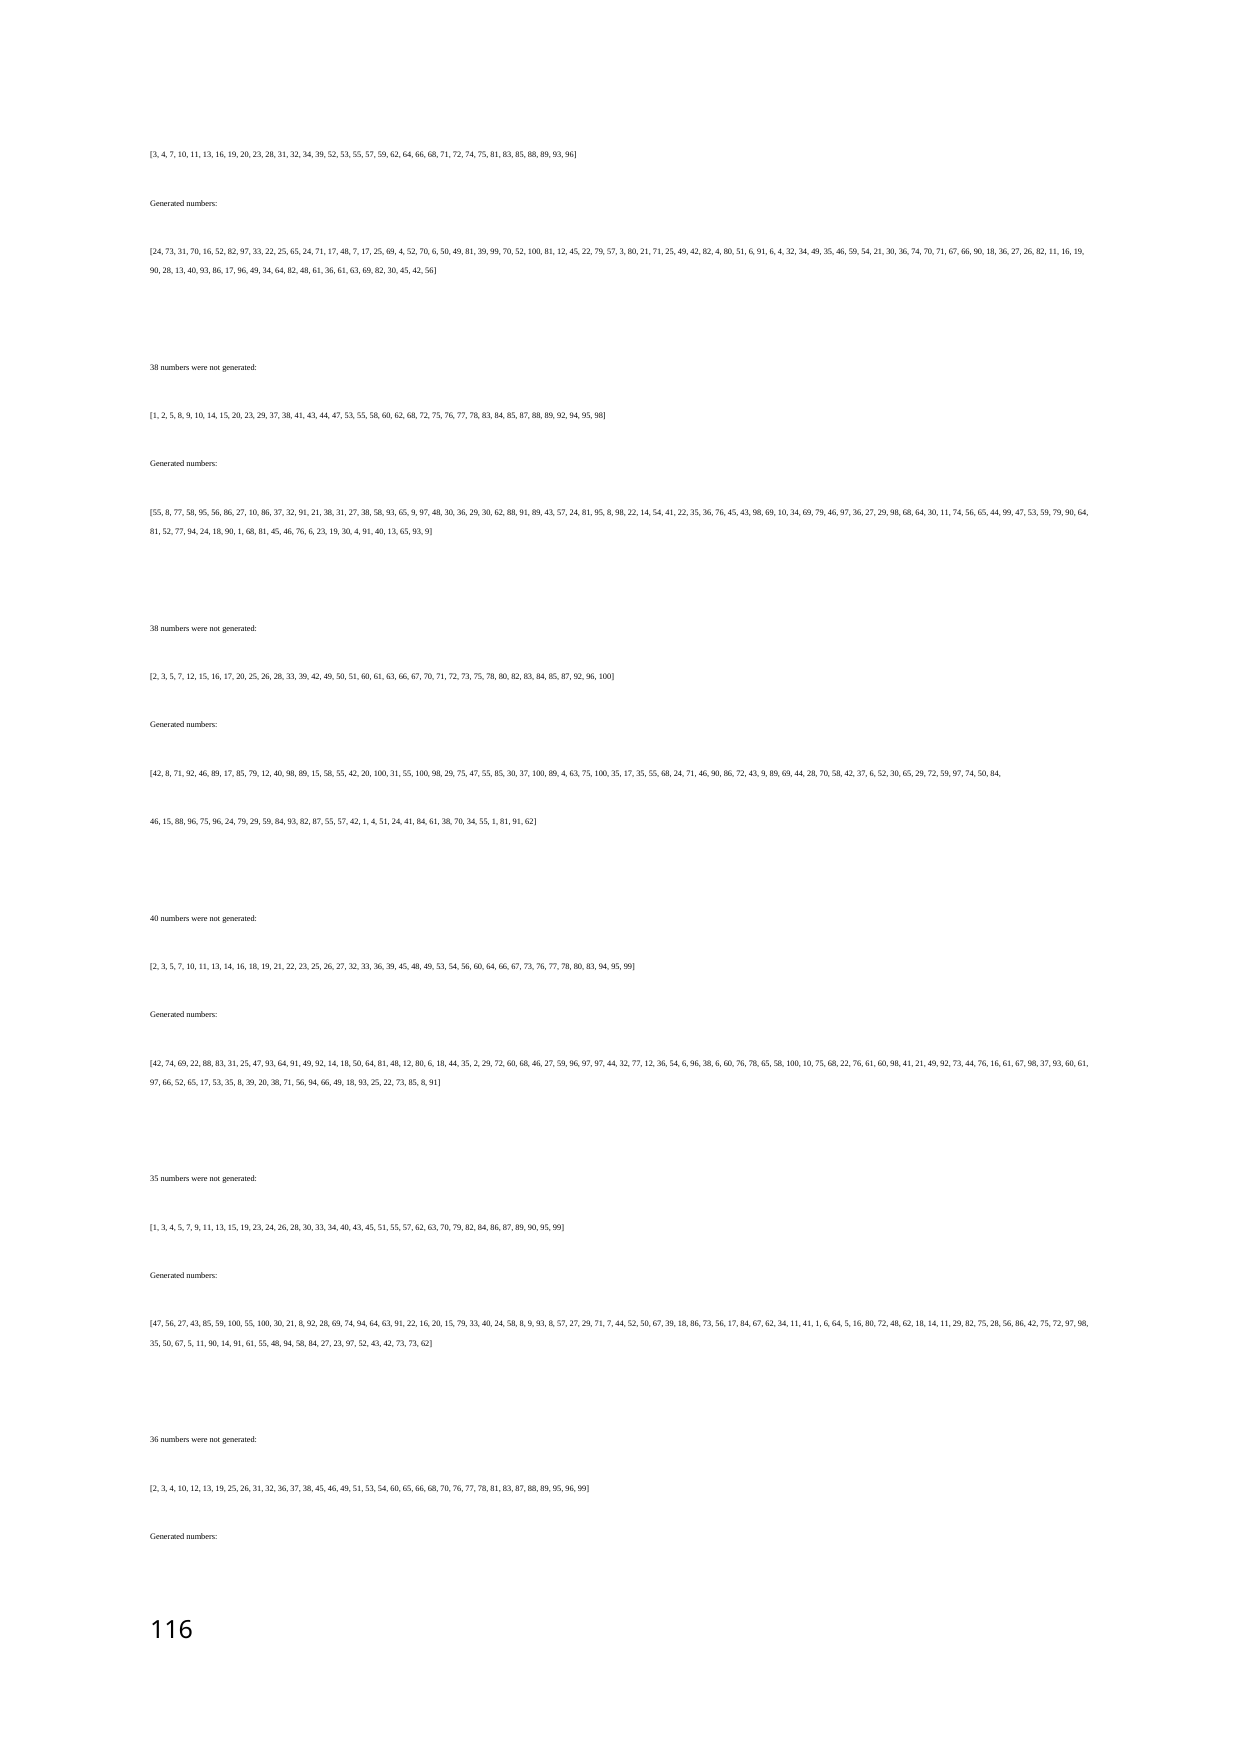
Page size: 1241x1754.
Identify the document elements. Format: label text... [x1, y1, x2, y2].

text [55, 8, 77, 58, 95, 56, 86, 27, 10, 86, 37, 32, 91, 21, 38, 31, 27, 38, 58, 93, 65, 9, 97, 48, 30, 36, 29, 30, 62, 88, 91, 89, 43, 57, 24, 81, 95, 8, 98, 22, 14, 54, 41, 22, 35, 36, 76, 45, 43, 98, 69, 10, 34, 69, 79, 46, 97, 36, 27, 29, 98, 68, 64, 30, 11, 74, 56, 65, 44, 99, 47, 53, 59, 79, 90, 64, 81, 52, 77, 94, 24, 18, 90, 1, 68, 81, 45, 46, 76, 6, 23, 19, 30, 4, 91, 40, 13, 65, 93, 9] [150, 507, 1090, 536]
text [47, 56, 27, 43, 85, 59, 100, 55, 100, 30, 21, 8, 92, 28, 69, 74, 94, 64, 63, 91, 22, 16, 20, 15, 79, 33, 40, 24, 58, 8, 9, 93, 8, 57, 27, 29, 71, 7, 44, 52, 50, 67, 39, 18, 86, 73, 56, 17, 84, 67, 62, 34, 11, 41, 1, 6, 64, 5, 16, 80, 72, 48, 62, 18, 14, 11, 29, 82, 75, 28, 56, 86, 42, 75, 72, 97, 98, 35, 50, 67, 5, 11, 90, 14, 91, 61, 55, 48, 94, 58, 84, 27, 23, 97, 52, 43, 42, 73, 73, 62] [150, 1319, 1090, 1348]
text [24, 73, 31, 70, 16, 52, 82, 97, 33, 22, 25, 65, 24, 71, 17, 48, 7, 17, 25, 69, 4, 52, 70, 6, 50, 49, 81, 39, 99, 70, 52, 100, 81, 12, 45, 22, 79, 57, 3, 80, 21, 71, 25, 49, 42, 82, 4, 80, 51, 6, 91, 6, 4, 32, 34, 49, 35, 46, 59, 54, 21, 30, 36, 74, 70, 71, 67, 66, 90, 18, 36, 27, 26, 82, 11, 16, 19, 90, 28, 13, 40, 93, 86, 17, 96, 49, 34, 64, 82, 48, 61, 36, 61, 63, 69, 82, 30, 45, 42, 56] [150, 247, 1090, 275]
text [42, 74, 69, 22, 88, 83, 31, 25, 47, 93, 64, 91, 49, 92, 14, 18, 50, 64, 81, 48, 12, 80, 6, 18, 44, 35, 2, 29, 72, 60, 68, 46, 27, 59, 96, 97, 97, 44, 32, 77, 12, 36, 54, 6, 96, 38, 6, 60, 76, 78, 65, 58, 100, 10, 75, 68, 22, 76, 61, 60, 98, 41, 21, 49, 92, 73, 44, 76, 16, 61, 67, 98, 37, 93, 60, 61, 97, 66, 52, 65, 17, 53, 35, 8, 39, 20, 38, 71, 56, 94, 66, 49, 18, 93, 25, 22, 73, 85, 8, 91] [150, 1058, 1090, 1087]
